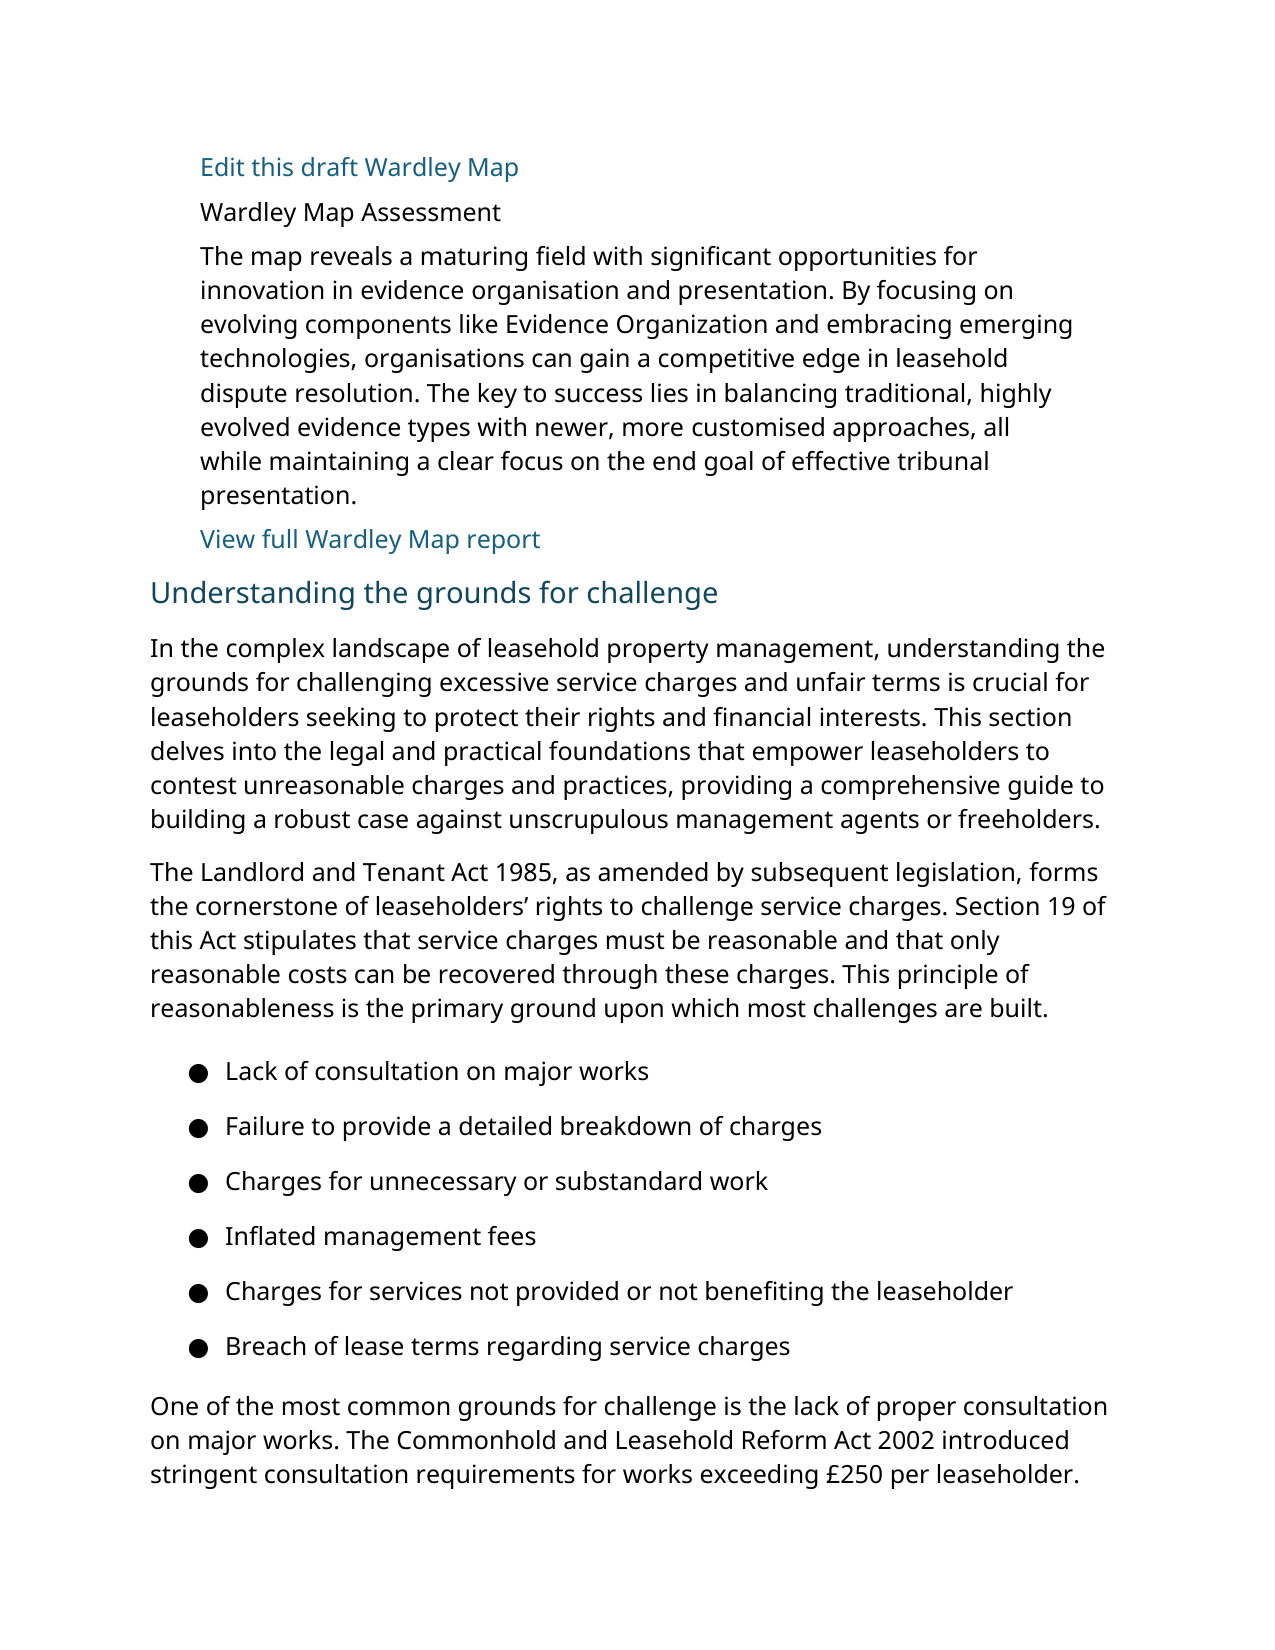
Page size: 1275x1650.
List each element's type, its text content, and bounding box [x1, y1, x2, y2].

list Inflated management fees [187, 1208, 1125, 1259]
text The map reveals a maturing field with significant opportunities for innovation in evidence organisation and presentation. By focusing on evolving components like Evidence Organization and embracing emerging technologies, organisations can gain a competitive edge in leasehold dispute resolution. The key to success lies in balancing traditional, highly evolved evidence types with newer, more customised approaches, all while maintaining a clear focus on the end goal of effective tribunal presentation. [200, 239, 1075, 511]
list Charges for services not provided or not benefiting the leaseholder [187, 1263, 1125, 1314]
text In the complex landscape of leasehold property management, understanding the grounds for challenging excessive service charges and unfair terms is crucial for leaseholders seeking to protect their rights and financial interests. This section delves into the legal and practical foundations that empower leaseholders to contest unreasonable charges and practices, providing a comprehensive guide to building a robust case against unscrupulous management agents or freeholders. [150, 631, 1125, 835]
list Lack of consultation on major works [187, 1043, 1125, 1094]
text Wardley Map Assessment [200, 194, 1075, 228]
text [150, 1388, 1125, 1490]
list Breach of lease terms regarding service charges [187, 1318, 1125, 1369]
text The Landlord and Tenant Act 1985, as amended by subsequent legislation, forms the cornerstone of leaseholders’ rights to challenge service charges. Section 19 of this Act stipulates that service charges must be reasonable and that only reasonable costs can be recovered through these charges. This principle of reasonableness is the primary ground upon which most challenges are built. [150, 854, 1125, 1024]
text View full Wardley Map report [200, 522, 1075, 556]
list Failure to provide a detailed breakdown of charges [187, 1098, 1125, 1149]
list Charges for unnecessary or substandard work [187, 1153, 1125, 1204]
text Edit this draft Wardley Map [200, 150, 1075, 184]
subtitle Understanding the grounds for challenge [150, 573, 1125, 612]
